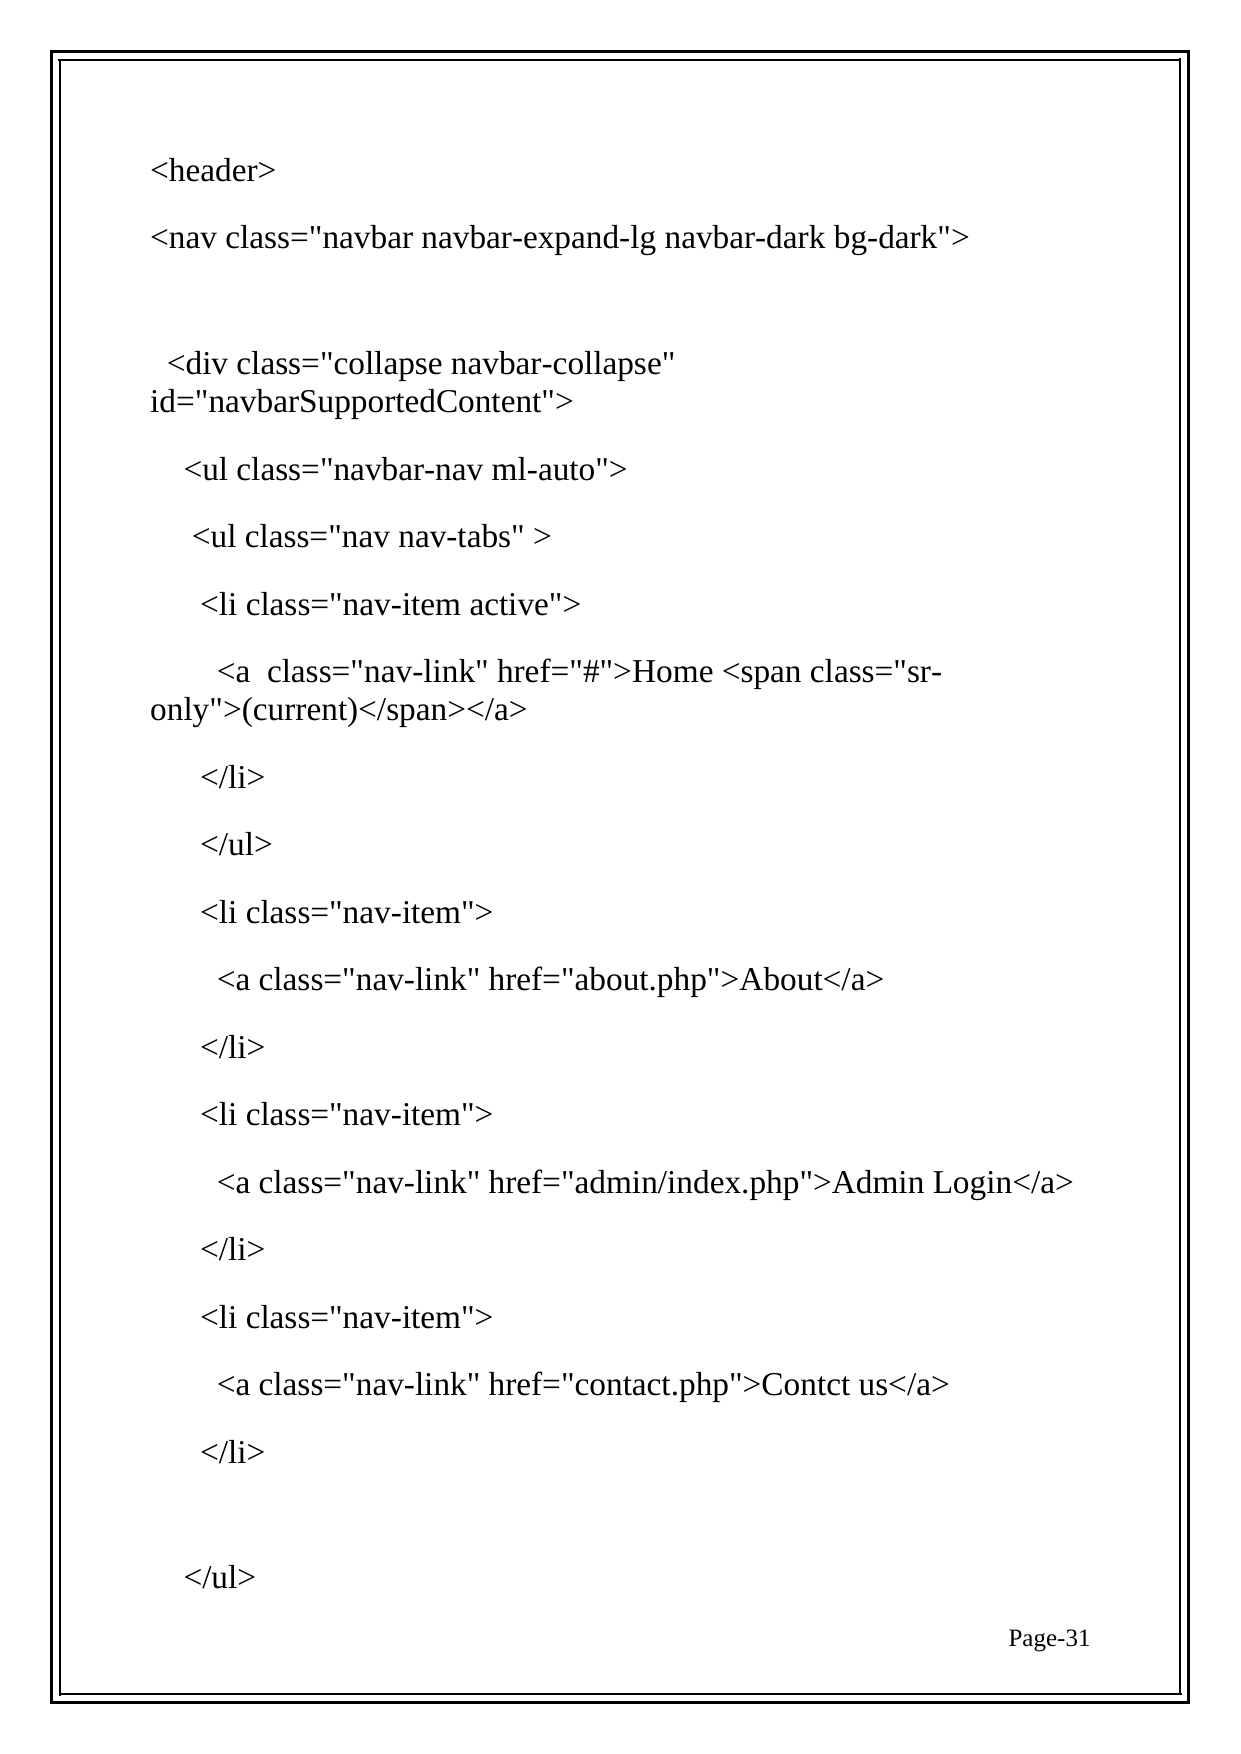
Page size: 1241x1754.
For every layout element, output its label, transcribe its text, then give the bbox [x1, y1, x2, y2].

text <a class="nav-link" href="#">Home <span class="sr-only">(current)</span></a> [150, 651, 1090, 728]
text <nav class="navbar navbar-expand-lg navbar-dark bg-dark"> [150, 217, 1090, 256]
text </li> [150, 1229, 1090, 1268]
text </ul> [150, 1557, 1090, 1596]
text <header> [150, 150, 1090, 188]
text <a class="nav-link" href="contact.php">Contct us</a> [150, 1364, 1090, 1403]
text <li class="nav-item"> [150, 1094, 1090, 1133]
text <li class="nav-item"> [150, 892, 1090, 930]
text <li class="nav-item"> [150, 1297, 1090, 1335]
text <ul class="navbar-nav ml-auto"> [150, 449, 1090, 487]
text </li> [150, 757, 1090, 795]
text <a class="nav-link" href="about.php">About</a> [150, 959, 1090, 998]
text <li class="nav-item active"> [150, 584, 1090, 622]
text <ul class="nav nav-tabs" > [150, 516, 1090, 554]
text <div class="collapse navbar-collapse" id="navbarSupportedContent"> [150, 343, 1090, 419]
text </li> [150, 1027, 1090, 1065]
text </ul> [150, 824, 1090, 863]
text <a class="nav-link" href="admin/index.php">Admin Login</a> [150, 1162, 1090, 1200]
text </li> [150, 1432, 1090, 1470]
